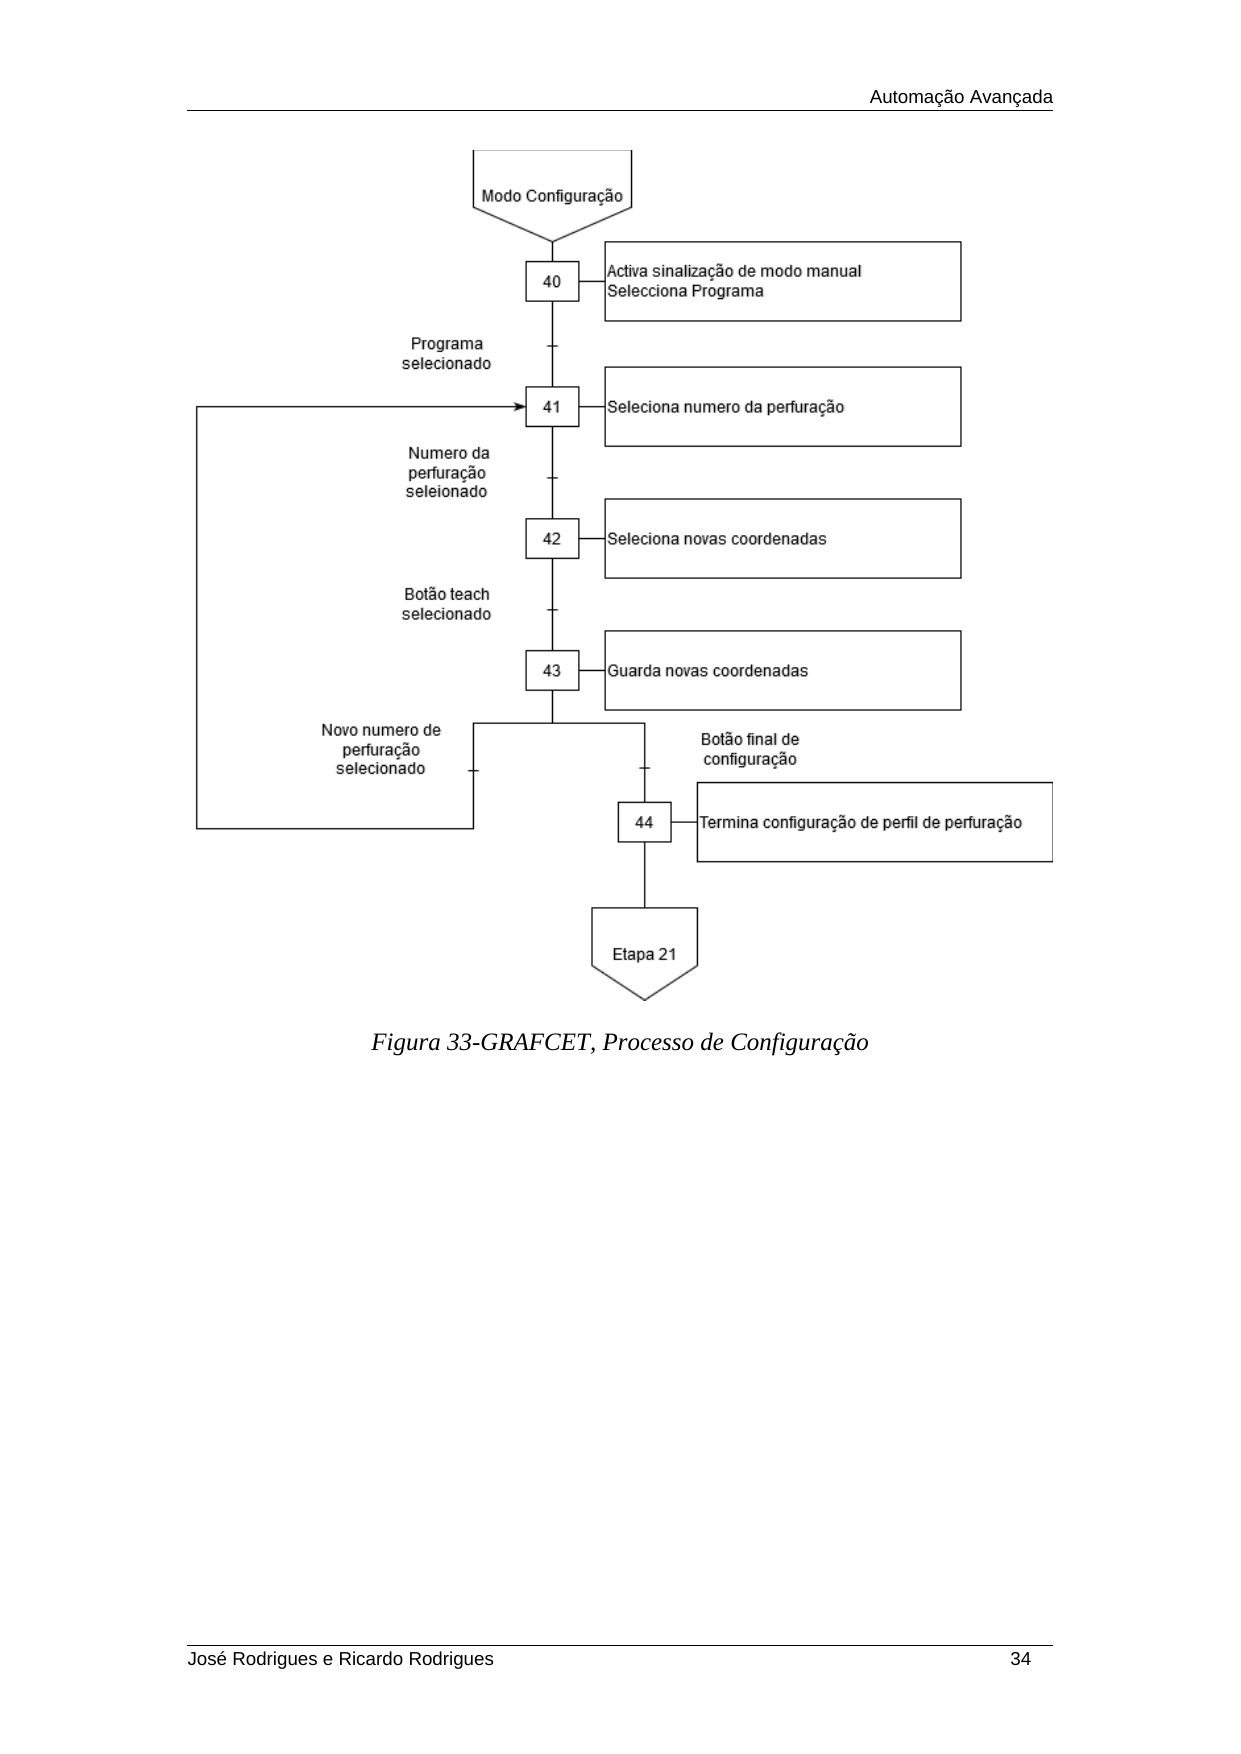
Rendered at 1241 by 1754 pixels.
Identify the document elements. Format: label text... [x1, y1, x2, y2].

picture [187, 150, 1053, 1001]
text Figura 33-GRAFCET, Processo de Configuração [187, 1027, 1053, 1056]
